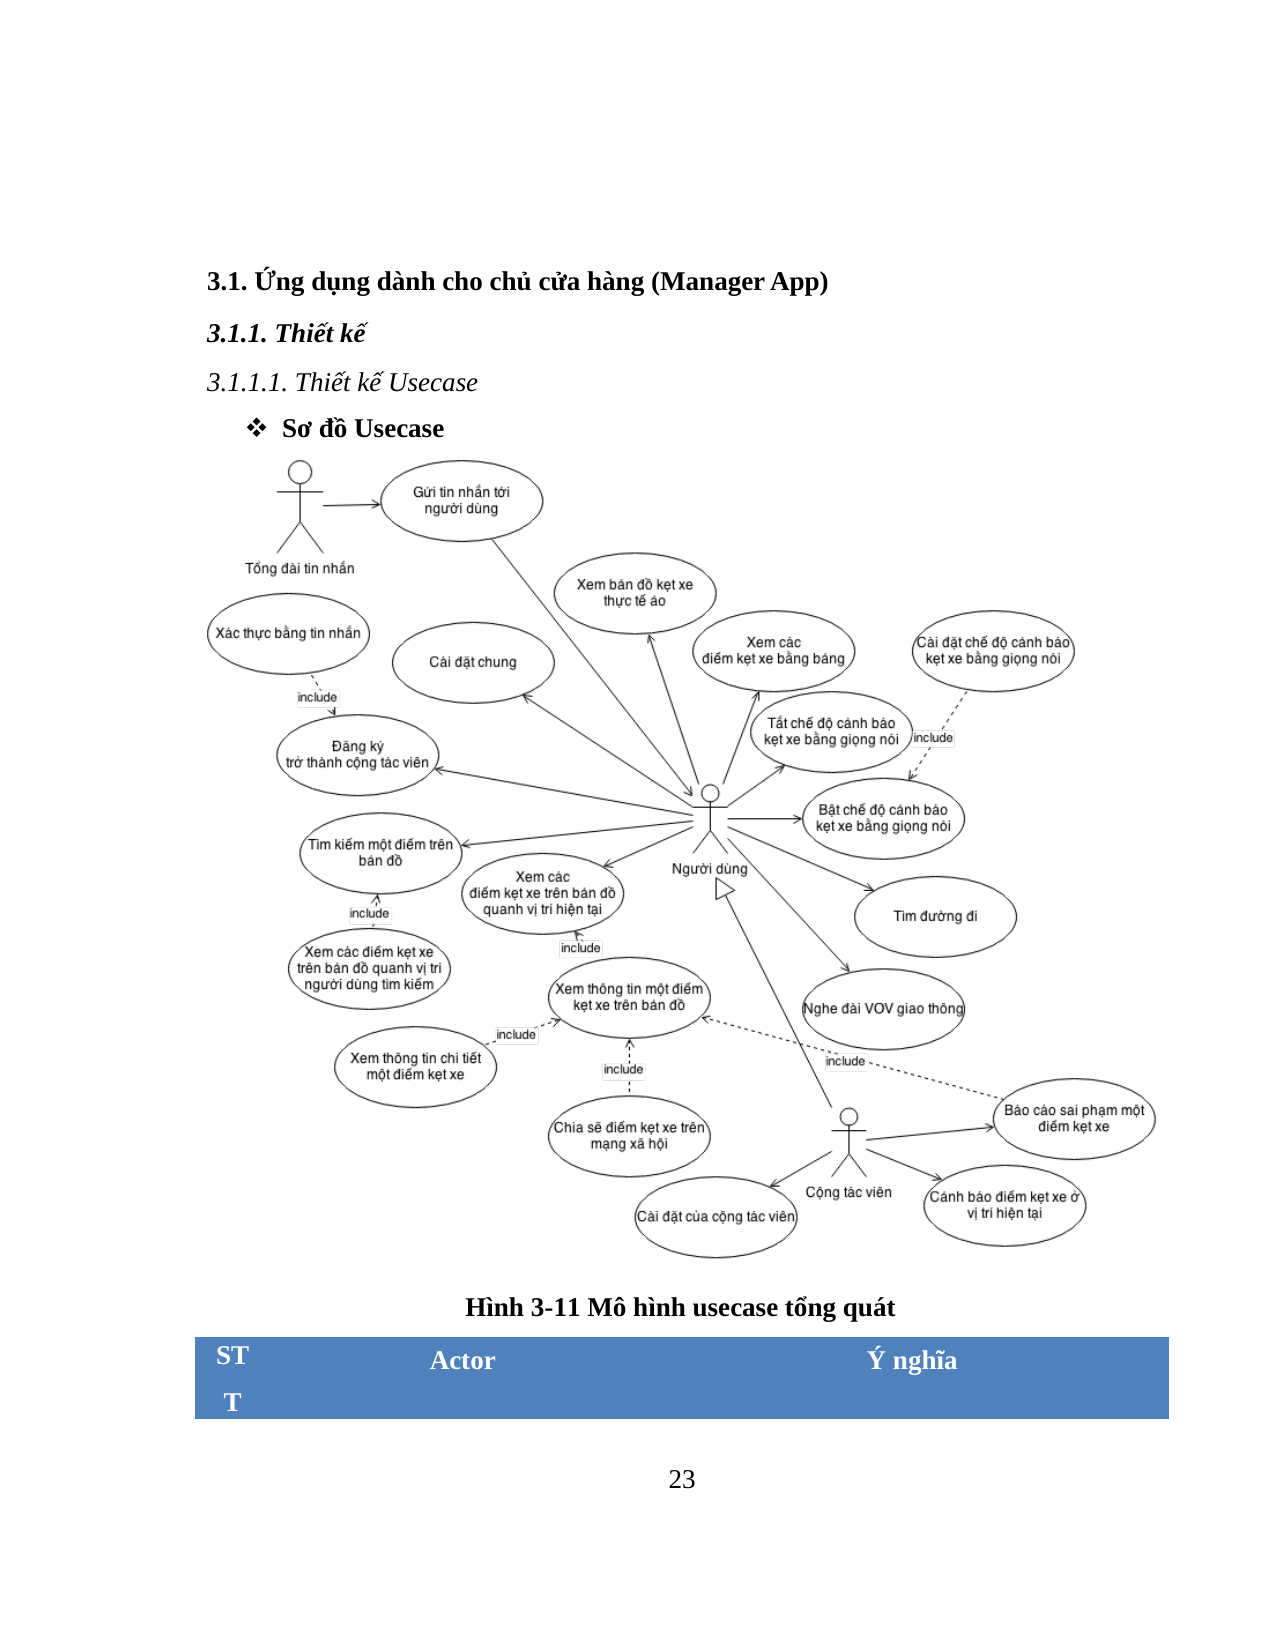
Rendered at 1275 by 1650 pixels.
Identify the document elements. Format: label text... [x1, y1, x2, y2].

table_header Ý nghĩa [657, 1339, 1167, 1417]
list Sơ đồ Usecase [244, 412, 1157, 444]
picture [206, 459, 1157, 1263]
table_header STT [197, 1339, 268, 1417]
text 3.1.1.1. Thiết kế Usecase [207, 366, 1157, 397]
text 3.1.1. Thiết kế [207, 317, 1157, 349]
table_header Actor [270, 1339, 655, 1417]
subtitle 3.1. Ứng dụng dành cho chủ cửa hàng (Manager App) [207, 266, 1157, 297]
